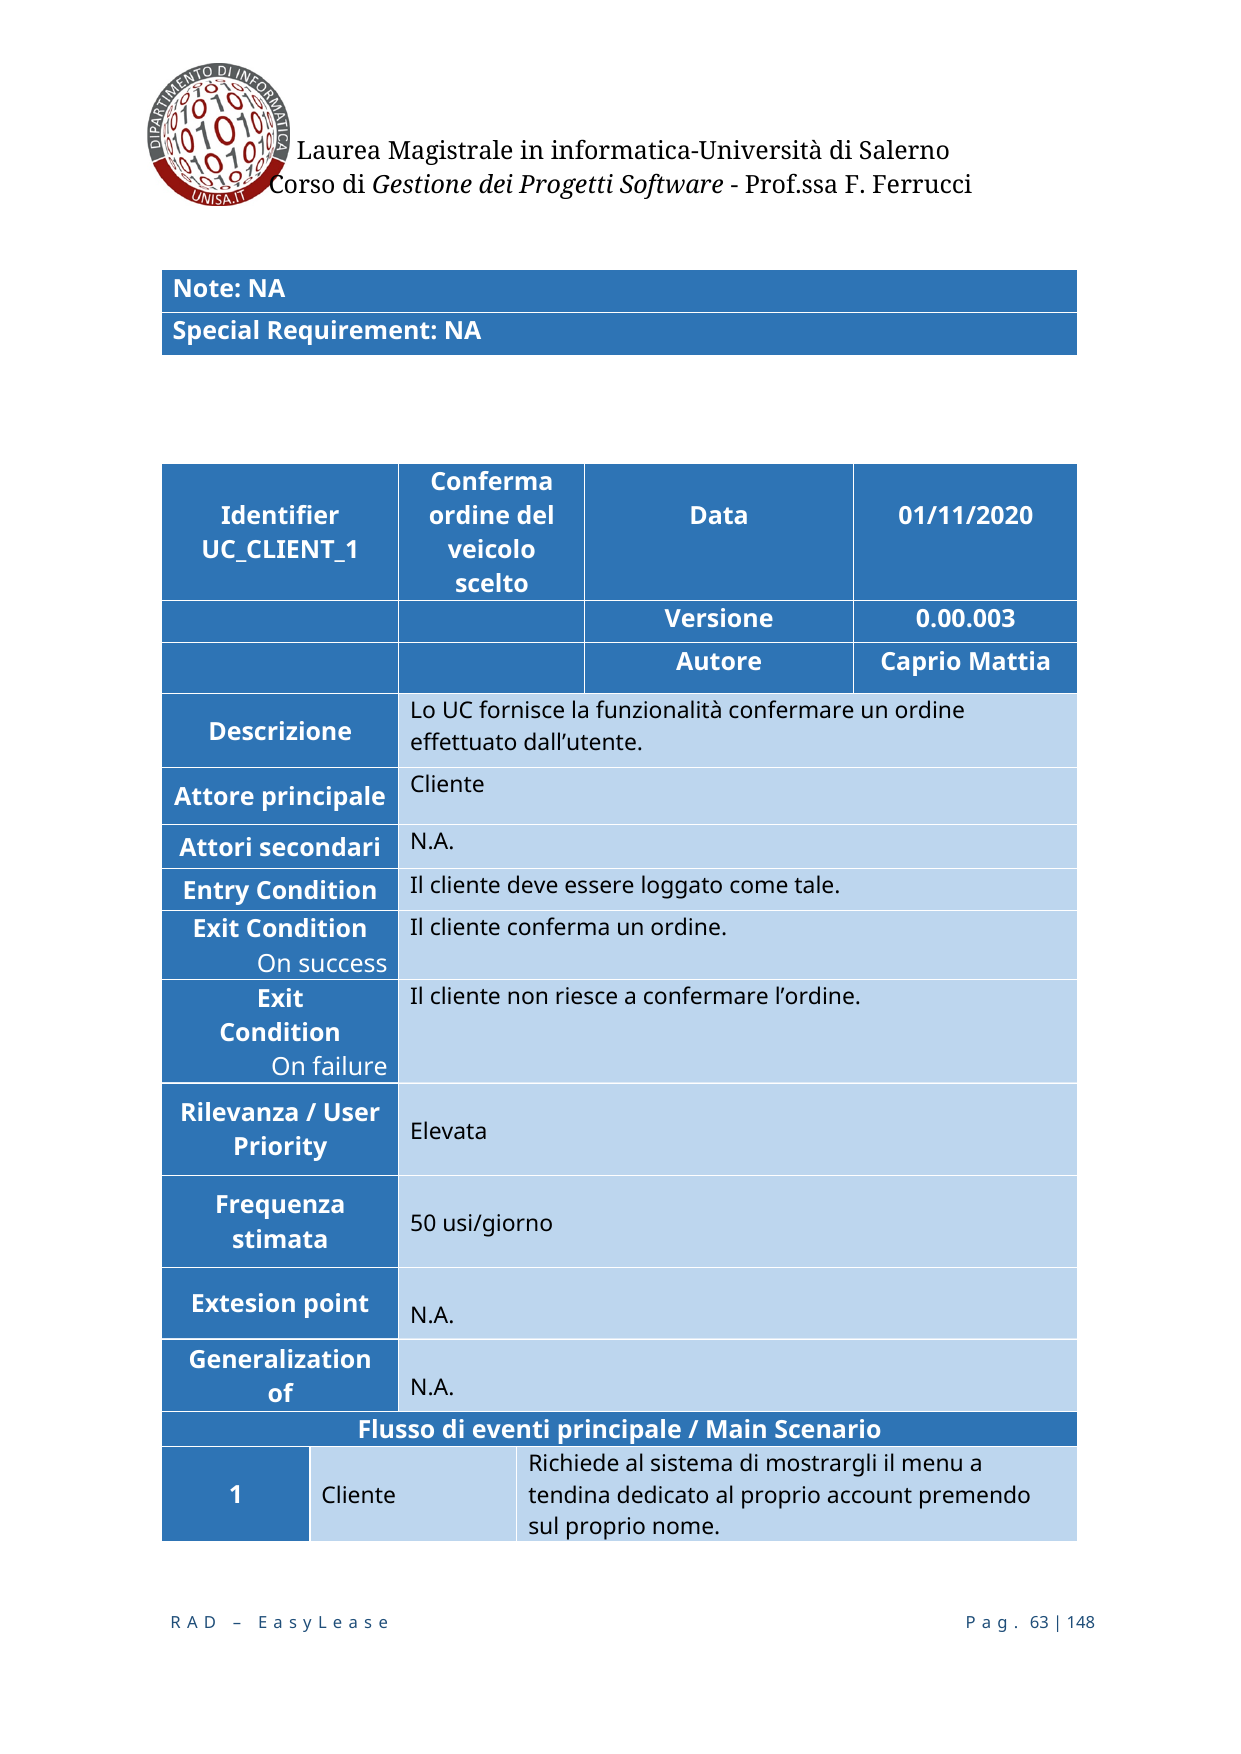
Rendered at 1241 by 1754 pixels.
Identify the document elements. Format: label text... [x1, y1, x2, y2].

table_cell Special Requirement: NA [162, 313, 1077, 355]
table_cell Il cliente conferma un ordine. [399, 911, 1077, 979]
table_cell 0.00.003 [854, 601, 1077, 642]
table_cell Attore principale [162, 768, 398, 824]
table_cell Exit Condition On failure [162, 980, 398, 1082]
table_header 01/11/2020 [854, 464, 1077, 600]
table_cell Versione [585, 601, 853, 642]
table_cell N.A. [399, 825, 1077, 868]
table_cell Lo UC fornisce la funzionalità confermare un ordine effettuato dall’utente. [399, 694, 1077, 767]
table_cell Cliente [311, 1447, 516, 1541]
table_cell N.A. [399, 1340, 1077, 1411]
table_cell [399, 643, 584, 693]
table_cell [162, 601, 398, 642]
table_cell Il cliente non riesce a confermare l’ordine. [399, 980, 1077, 1082]
table_cell Note: NA [162, 270, 1077, 312]
table_cell Attori secondari [162, 825, 398, 868]
table_cell Richiede al sistema di mostrargli il menu a tendina dedicato al proprio account premendo sul proprio nome. [517, 1447, 1077, 1541]
table_cell Descrizione [162, 694, 398, 767]
table_cell Frequenza stimata [162, 1176, 398, 1267]
table_cell Il cliente deve essere loggato come tale. [399, 869, 1077, 910]
table_header Data [585, 464, 853, 600]
table_cell Autore [585, 643, 853, 693]
picture [147, 63, 290, 206]
table_cell Generalization of [162, 1340, 398, 1411]
table_cell 50 usi/giorno [399, 1176, 1077, 1267]
table_cell Rilevanza / User Priority [162, 1084, 398, 1175]
table_cell Flusso di eventi principale / Main Scenario [162, 1412, 1077, 1446]
table_header Identifier UC_CLIENT_1 [162, 464, 398, 600]
table_cell Exit Condition On success [162, 911, 398, 979]
table_cell [399, 601, 584, 642]
table_cell N.A. [399, 1268, 1077, 1338]
table_header Conferma ordine del veicolo scelto [399, 464, 584, 600]
table_cell Elevata [399, 1084, 1077, 1175]
table_cell [162, 643, 398, 693]
table_cell Extesion point [162, 1268, 398, 1338]
table_cell 1 [162, 1447, 309, 1541]
table_cell Cliente [399, 768, 1077, 824]
table_cell Caprio Mattia [854, 643, 1077, 693]
table_cell Entry Condition [162, 869, 398, 910]
